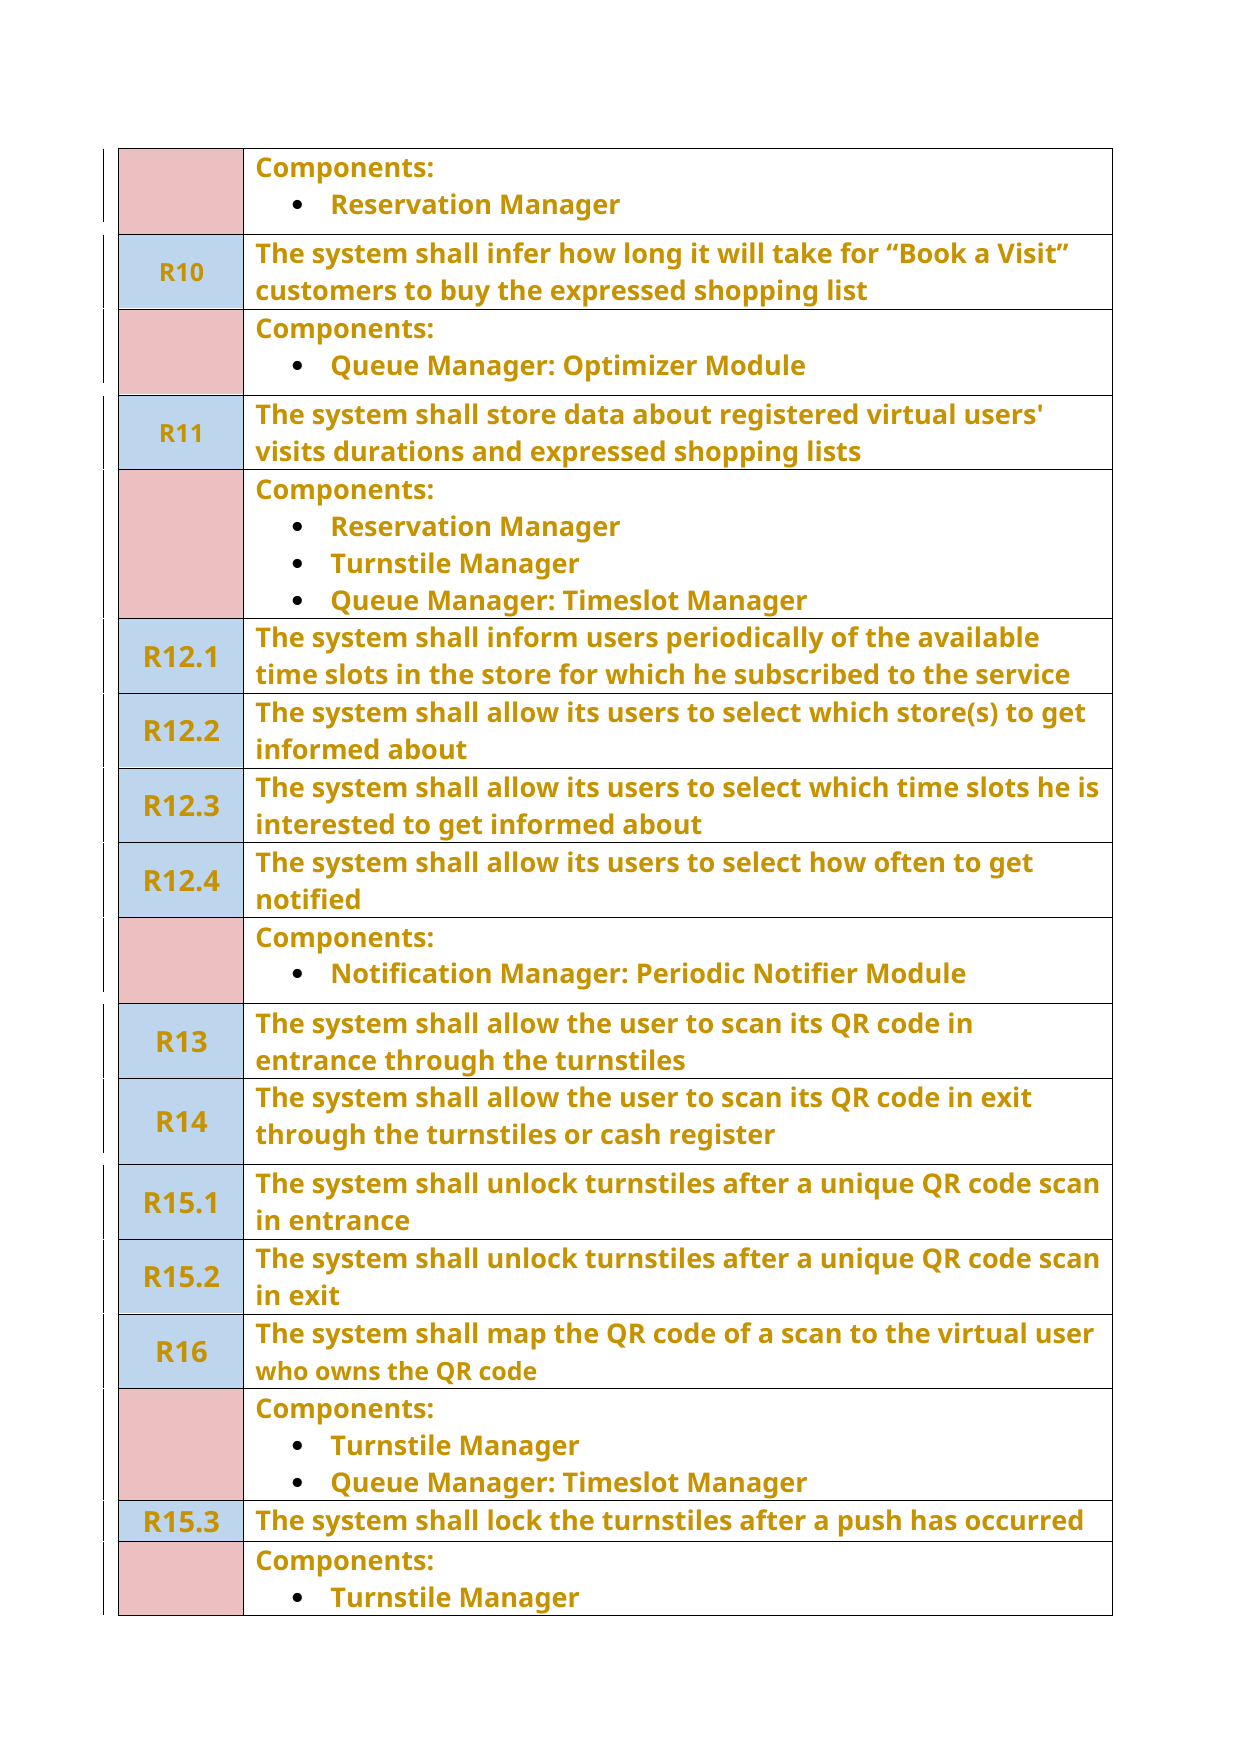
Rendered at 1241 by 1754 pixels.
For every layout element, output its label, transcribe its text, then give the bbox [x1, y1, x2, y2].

table_cell The system shall allow the user to scan its QR code in exit through the turnstiles or cash register [244, 1079, 1112, 1164]
table_cell R15.1 [119, 1165, 243, 1239]
table_cell Components: Reservation Manager [244, 149, 1112, 234]
table_cell R11 [119, 396, 243, 469]
table_cell The system shall lock the turnstiles after a push has occurred [244, 1501, 1112, 1541]
table_cell The system shall store data about registered virtual users' visits durations and expressed shopping lists [244, 396, 1112, 469]
table_cell Components: Turnstile Manager Queue Manager: Timeslot Manager [434, 1389, 1112, 1500]
table_cell The system shall allow its users to select how often to get notified [244, 843, 1112, 917]
table_cell Components: Reservation Manager Turnstile Manager Queue Manager: Timeslot Manager [434, 470, 1112, 618]
table_cell [119, 149, 243, 234]
table_cell [119, 310, 243, 394]
table_cell R15.3 [119, 1501, 243, 1541]
table_cell R16 [119, 1315, 243, 1388]
table_cell R10 [119, 235, 243, 308]
table_cell The system shall infer how long it will take for “Book a Visit” customers to buy the expressed shopping list [244, 235, 1112, 308]
table_cell R15.2 [119, 1240, 243, 1313]
table_cell The system shall inform users periodically of the available time slots in the store for which he subscribed to the service [244, 619, 1112, 693]
table_cell [119, 918, 243, 1003]
table_cell [119, 470, 243, 618]
table_cell The system shall allow its users to select which store(s) to get informed about [244, 694, 1112, 767]
table_cell Components: Queue Manager: Optimizer Module [244, 310, 1112, 394]
table_cell R12.3 [119, 769, 243, 842]
table_cell R12.2 [119, 694, 243, 767]
table_cell The system shall map the QR code of a scan to the virtual user who owns the QR code [244, 1315, 1112, 1388]
table_cell The system shall allow the user to scan its QR code in entrance through the turnstiles [244, 1004, 1112, 1078]
table_cell The system shall allow its users to select which time slots he is interested to get informed about [244, 769, 1112, 842]
table_cell [119, 1542, 243, 1615]
table_cell Components: Notification Manager: Periodic Notifier Module [244, 918, 1112, 1003]
table_cell Components: Reservation Manager Turnstile Manager Queue Manager: Timeslot Manager [244, 470, 330, 618]
table_cell R12.1 [119, 619, 243, 693]
table_cell R13 [119, 1004, 243, 1078]
table_cell [119, 1389, 243, 1500]
table_cell R12.4 [119, 843, 243, 917]
table_cell The system shall unlock turnstiles after a unique QR code scan in entrance [244, 1165, 1112, 1239]
table_cell R14 [119, 1079, 243, 1164]
table_cell Components: Turnstile Manager [244, 1542, 1112, 1615]
table_cell Components: Turnstile Manager Queue Manager: Timeslot Manager [244, 1389, 330, 1500]
table_cell The system shall unlock turnstiles after a unique QR code scan in exit [244, 1240, 1112, 1313]
